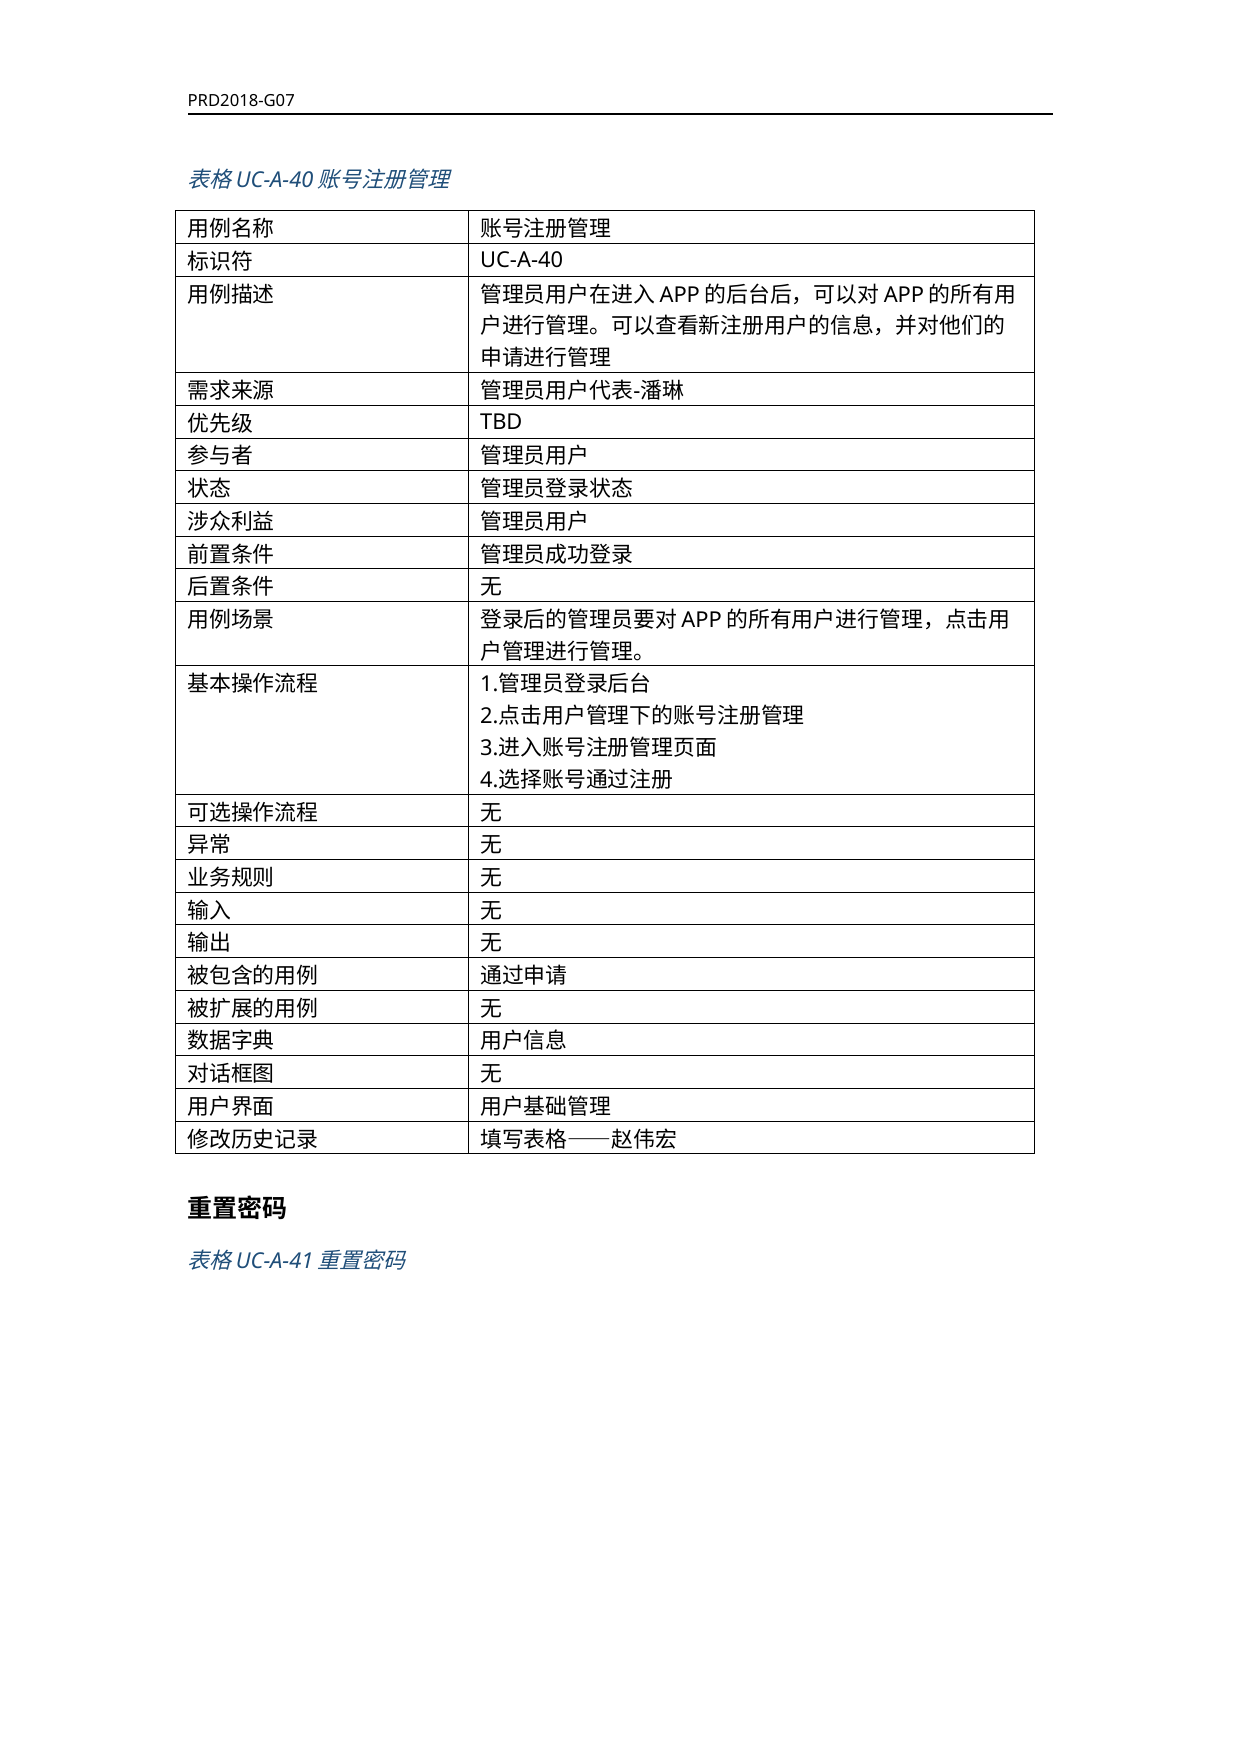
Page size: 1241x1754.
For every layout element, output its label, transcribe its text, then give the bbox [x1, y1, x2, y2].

table_cell 涉众利益 [176, 504, 468, 536]
table_cell 管理员用户代表-潘琳 [469, 373, 1034, 405]
table_cell 优先级 [176, 406, 468, 437]
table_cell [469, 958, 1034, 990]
subtitle 表格UC-A-40账号注册管理 [187, 162, 1053, 194]
table_cell TBD [469, 406, 1034, 437]
table_header 账号注册管理 [469, 211, 1034, 243]
table_cell UC-A-40 [469, 244, 1034, 276]
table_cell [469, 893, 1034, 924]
table_cell 需求来源 [176, 373, 468, 405]
subtitle 表格UC-A-41重置密码 [187, 1243, 1053, 1275]
table_cell 标识符 [176, 244, 468, 276]
text 重置密码 [187, 199, 1053, 1239]
table_cell 状态 [176, 471, 468, 503]
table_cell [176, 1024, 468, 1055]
table_cell 参与者 [176, 439, 468, 470]
table_cell 输入 [176, 893, 468, 924]
table_cell 登录后的管理员要对APP的所有用户进行管理，点击用户管理进行管理。 [469, 602, 1034, 665]
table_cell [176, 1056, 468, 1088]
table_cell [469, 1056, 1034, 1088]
table_cell 管理员用户 [469, 439, 1034, 470]
table_cell 无 [469, 827, 1034, 859]
table_cell 后置条件 [176, 569, 468, 601]
table_cell 管理员用户在进入APP的后台后，可以对APP的所有用户进行管理。可以查看新注册用户的信息，并对他们的申请进行管理 [469, 277, 1034, 372]
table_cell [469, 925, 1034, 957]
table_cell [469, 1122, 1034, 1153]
table_cell 可选操作流程 [176, 795, 468, 826]
table_cell 管理员用户 [469, 504, 1034, 536]
table_cell 无 [469, 860, 1034, 892]
table_cell 无 [469, 795, 1034, 826]
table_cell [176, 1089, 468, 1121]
table_cell 用例场景 [176, 602, 468, 665]
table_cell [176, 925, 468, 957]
table_cell 异常 [176, 827, 468, 859]
table_cell 1.管理员登录后台 2.点击用户管理下的账号注册管理 3.进入账号注册管理页面 4.选择账号通过注册 [469, 666, 1034, 793]
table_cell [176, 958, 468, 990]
table_cell 无 [469, 569, 1034, 601]
table_cell 前置条件 [176, 537, 468, 568]
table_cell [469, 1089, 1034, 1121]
table_cell 管理员成功登录 [469, 537, 1034, 568]
table_header 用例名称 [176, 211, 468, 243]
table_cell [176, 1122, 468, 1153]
table_cell 用例描述 [176, 277, 468, 372]
table_cell 基本操作流程 [176, 666, 468, 793]
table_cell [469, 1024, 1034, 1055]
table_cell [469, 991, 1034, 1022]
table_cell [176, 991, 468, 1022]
table_cell 管理员登录状态 [469, 471, 1034, 503]
